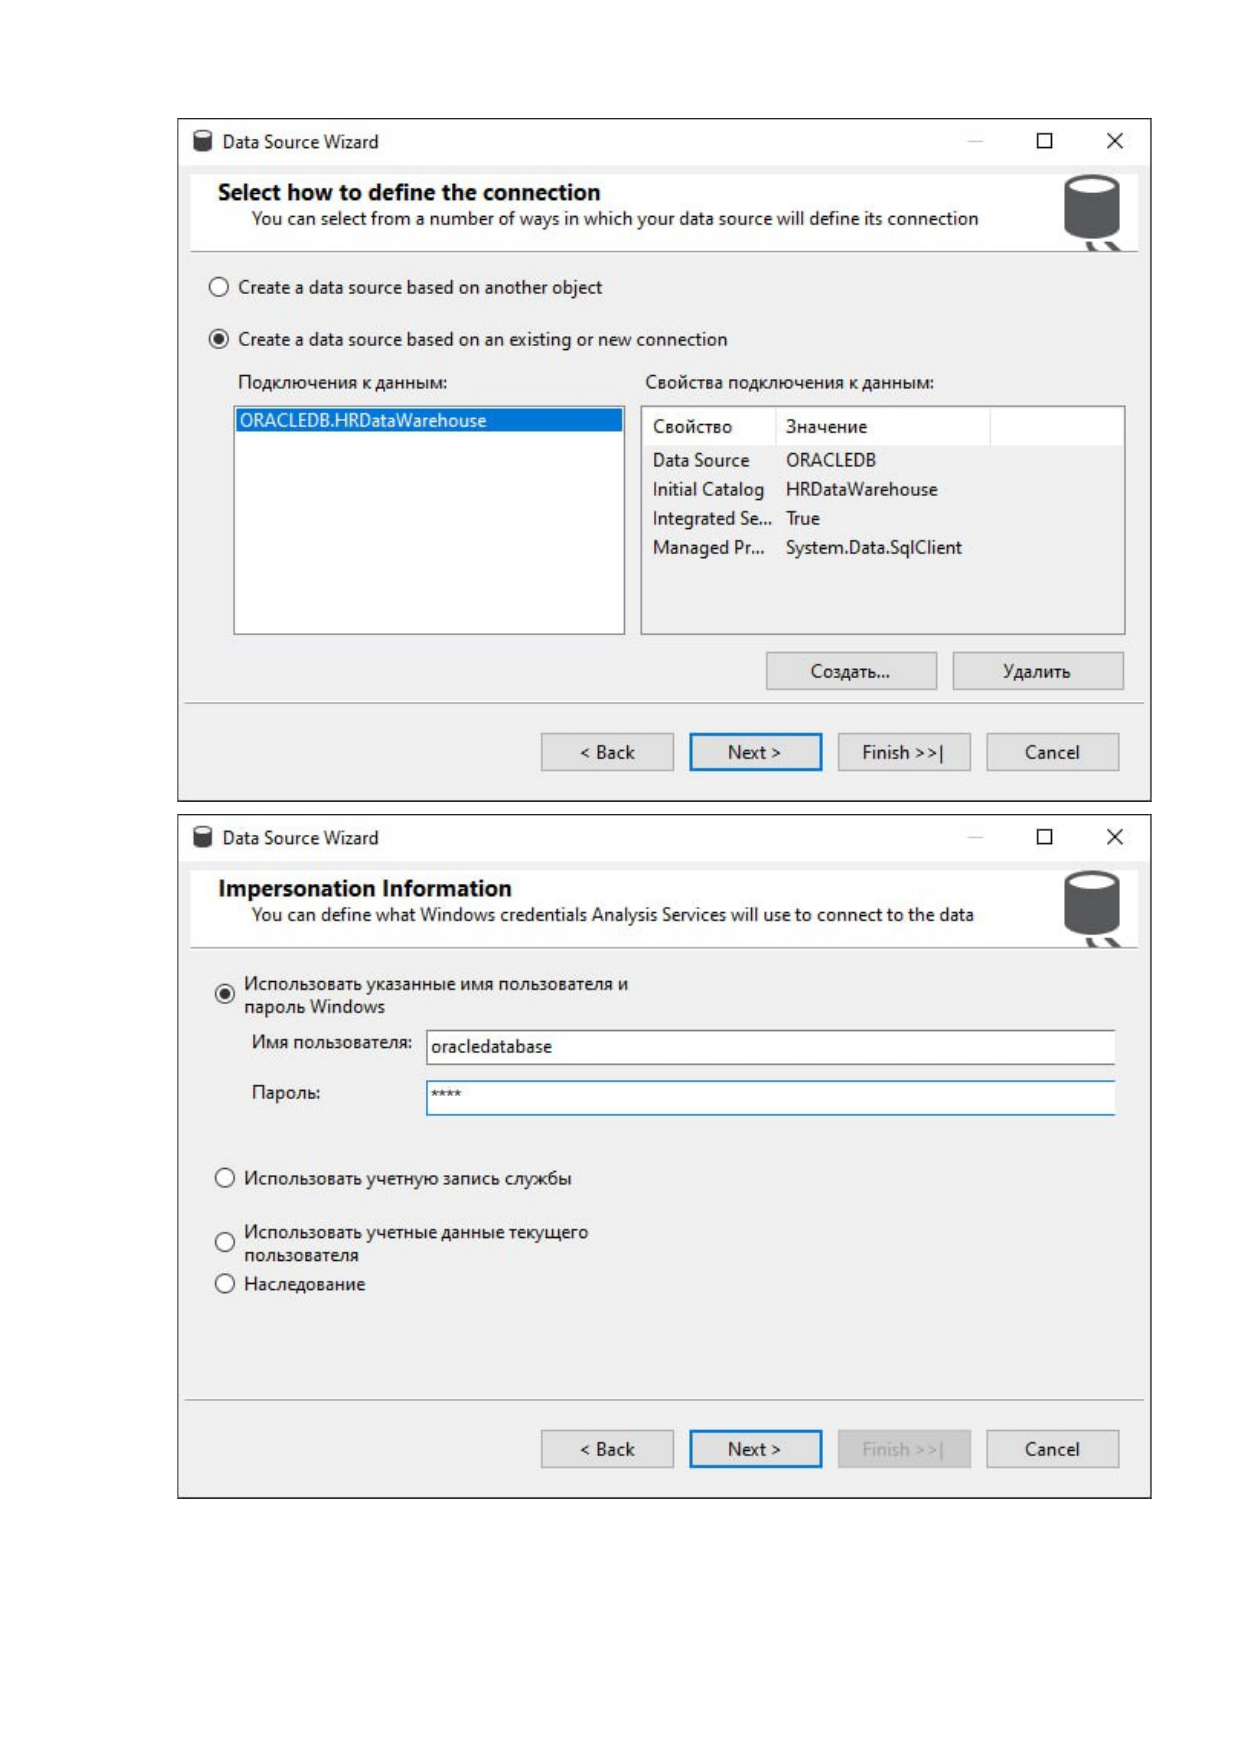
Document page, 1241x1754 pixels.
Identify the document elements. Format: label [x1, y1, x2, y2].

picture [177, 118, 1152, 802]
picture [177, 814, 1152, 1499]
